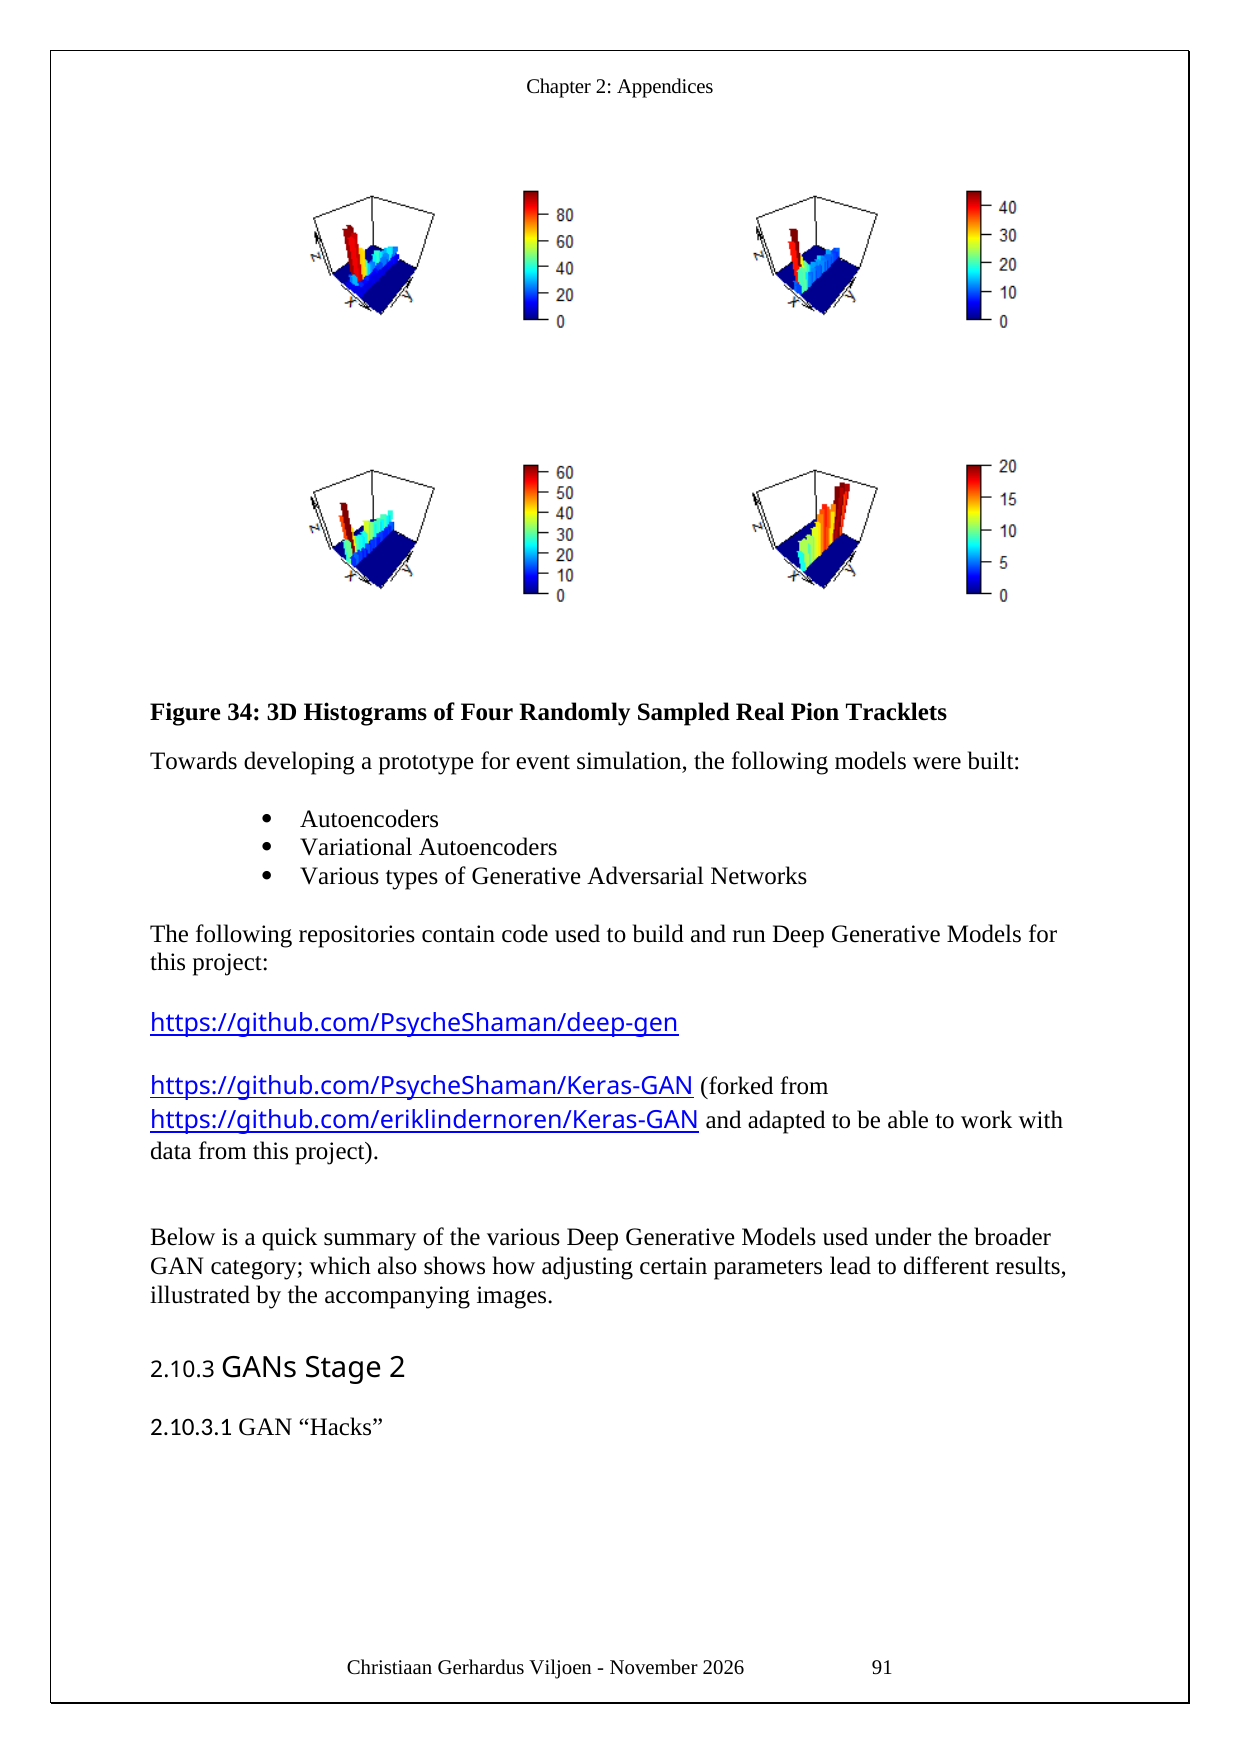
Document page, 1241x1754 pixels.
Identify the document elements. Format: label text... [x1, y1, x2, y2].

text Towards developing a prototype for event simulation, the following models were built: [150, 746, 1089, 775]
list Variational Autoencoders [262, 832, 1089, 861]
subtitle GAN “Hacks” [150, 1411, 1089, 1441]
text https://github.com/PsycheShaman/deep-gen [150, 1005, 1089, 1039]
subtitle GANs Stage 2 [150, 1346, 1089, 1386]
list Various types of Generative Adversarial Networks [262, 861, 1089, 890]
picture [150, 150, 1036, 697]
text The following repositories contain code used to build and run Deep Generative Models for this project: [150, 919, 1089, 976]
text Below is a quick summary of the various Deep Generative Models used under the broader GAN category; which also shows how adjusting certain parameters lead to different results, illustrated by the accompanying images. [150, 1222, 1089, 1308]
text https://github.com/PsycheShaman/Keras-GAN (forked from https://github.com/eriklindernoren/Keras-GAN and adapted to be able to work with data from this project). [150, 1068, 1089, 1165]
list Autoencoders [262, 804, 1089, 832]
